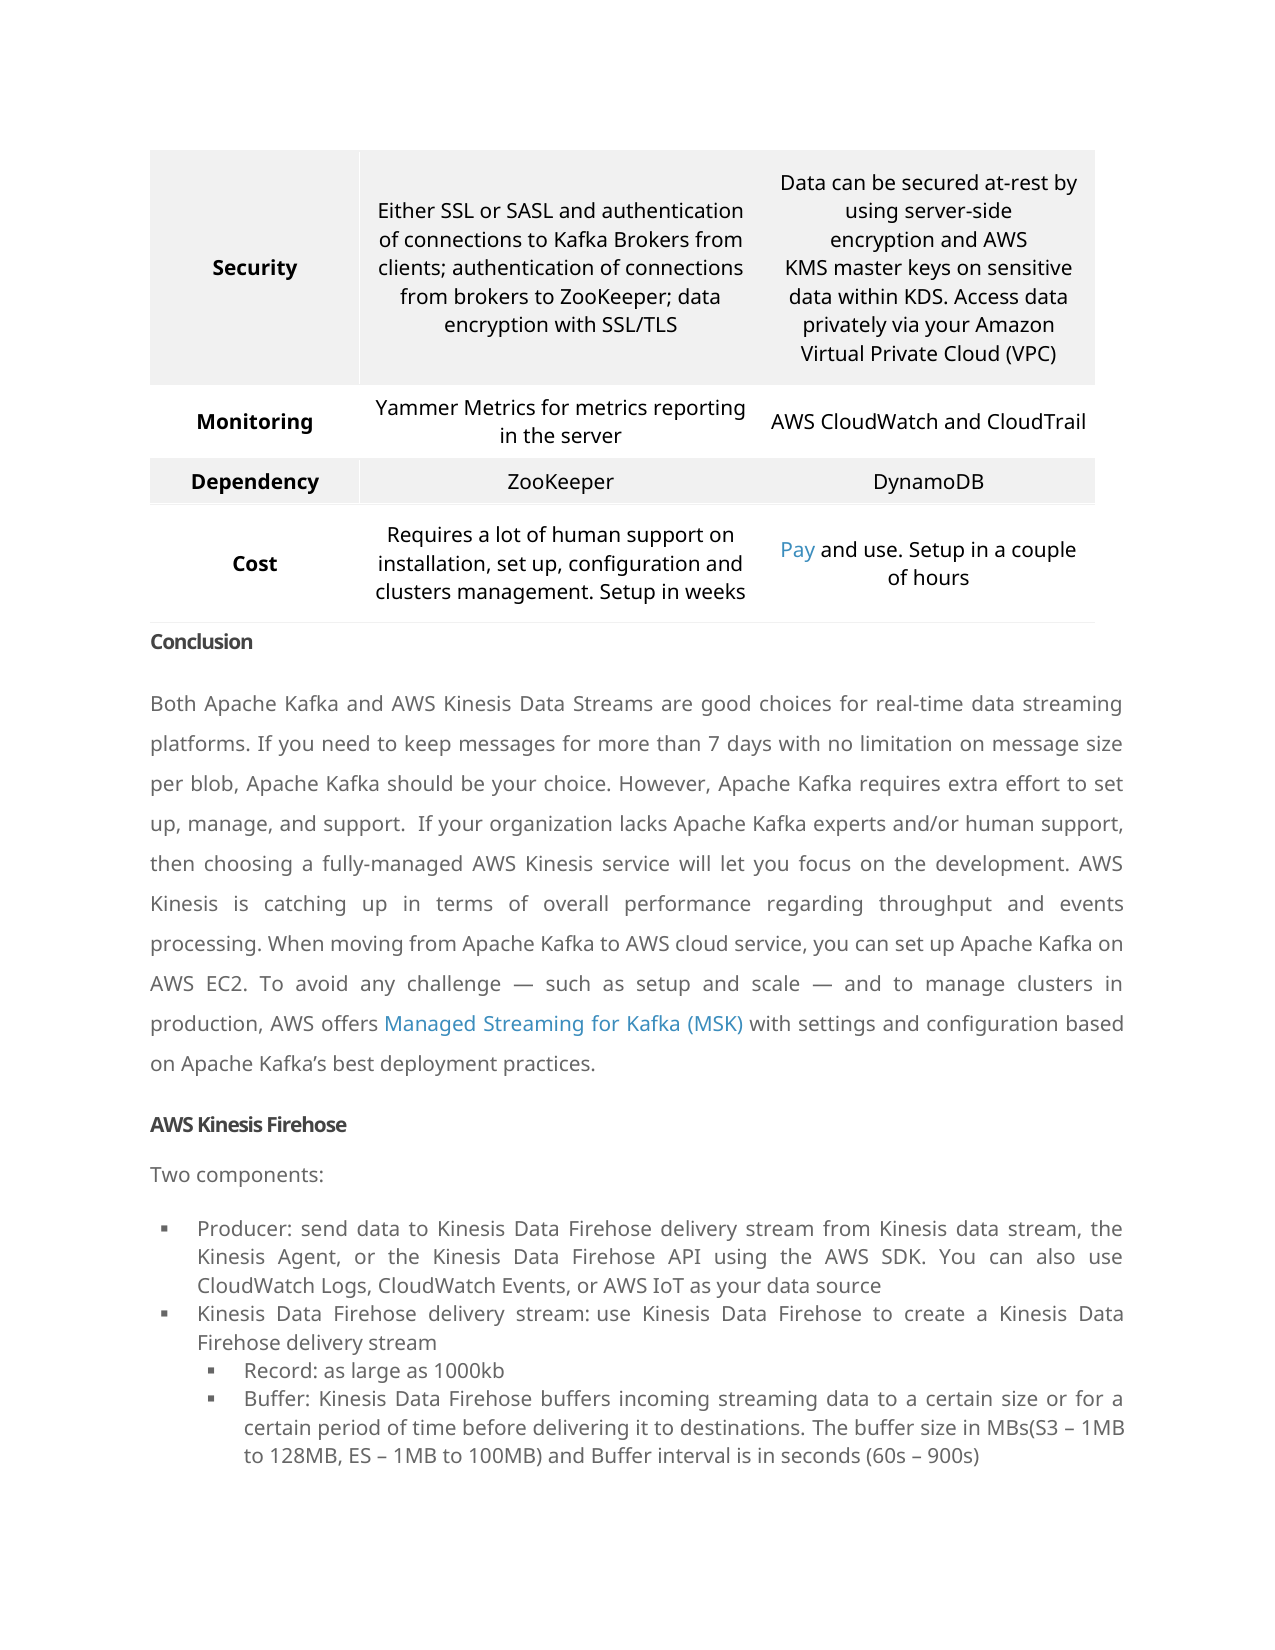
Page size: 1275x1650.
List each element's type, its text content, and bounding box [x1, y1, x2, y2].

table_cell Monitoring [150, 385, 359, 458]
list Record: as large as 1000kb [206, 1356, 1125, 1384]
subtitle AWS Kinesis Firehose [150, 1106, 1125, 1138]
table_cell Either SSL or SASL and authentication of connections to Kafka Brokers from clients; authentication of connections from brokers to ZooKeeper; data encryption with SSL/TLS [360, 152, 762, 384]
table_cell DynamoDB [762, 460, 1095, 503]
list Producer: send data to Kinesis Data Firehose delivery stream from Kinesis data stream, the Kinesis Agent, or the Kinesis Data Firehose API using the AWS SDK. You can also use CloudWatch Logs, CloudWatch Events, or AWS IoT as your data source [159, 1214, 1125, 1299]
subtitle Conclusion [150, 623, 1125, 656]
table_cell AWS CloudWatch and CloudTrail [762, 385, 1095, 458]
text Two components: [150, 1160, 1125, 1189]
table_cell ZooKeeper [360, 460, 762, 503]
list Buffer: Kinesis Data Firehose buffers incoming streaming data to a certain size or for a certain period of time before delivering it to destinations. The buffer size in MBs(S3 – 1MB to 128MB, ES – 1MB to 100MB) and Buffer interval is in seconds (60s – 900s) [206, 1384, 1125, 1470]
table_cell Yammer Metrics for metrics reporting in the server [360, 385, 762, 458]
list Kinesis Data Firehose delivery stream: use Kinesis Data Firehose to create a Kinesis Data Firehose delivery stream [159, 1299, 1125, 1356]
table_cell Pay and use. Setup in a couple of hours [762, 505, 1095, 622]
table_cell Requires a lot of human support on installation, set up, configuration and clusters management. Setup in weeks [360, 505, 762, 622]
table_cell Data can be secured at-rest by using server-side encryption and AWS KMS master keys on sensitive data within KDS. Access data privately via your Amazon Virtual Private Cloud (VPC) [762, 152, 1095, 384]
text Both Apache Kafka and AWS Kinesis Data Streams are good choices for real-time data streaming platforms. If you need to keep messages for more than 7 days with no limitation on message size per blob, Apache Kafka should be your choice. However, Apache Kafka requires extra effort to set up, manage, and support. If your organization lacks Apache Kafka experts and/or human support, then choosing a fully-managed AWS Kinesis service will let you focus on the development. AWS Kinesis is catching up in terms of overall performance regarding throughput and events processing. When moving from Apache Kafka to AWS cloud service, you can set up Apache Kafka on AWS EC2. To avoid any challenge — such as setup and scale — and to manage clusters in production, AWS offers Managed Streaming for Kafka (MSK) with settings and configuration based on Apache Kafka’s best deployment practices. [150, 678, 1125, 1078]
table_cell Security [150, 152, 359, 384]
table_cell Dependency [150, 460, 359, 503]
table_cell Cost [150, 505, 359, 622]
